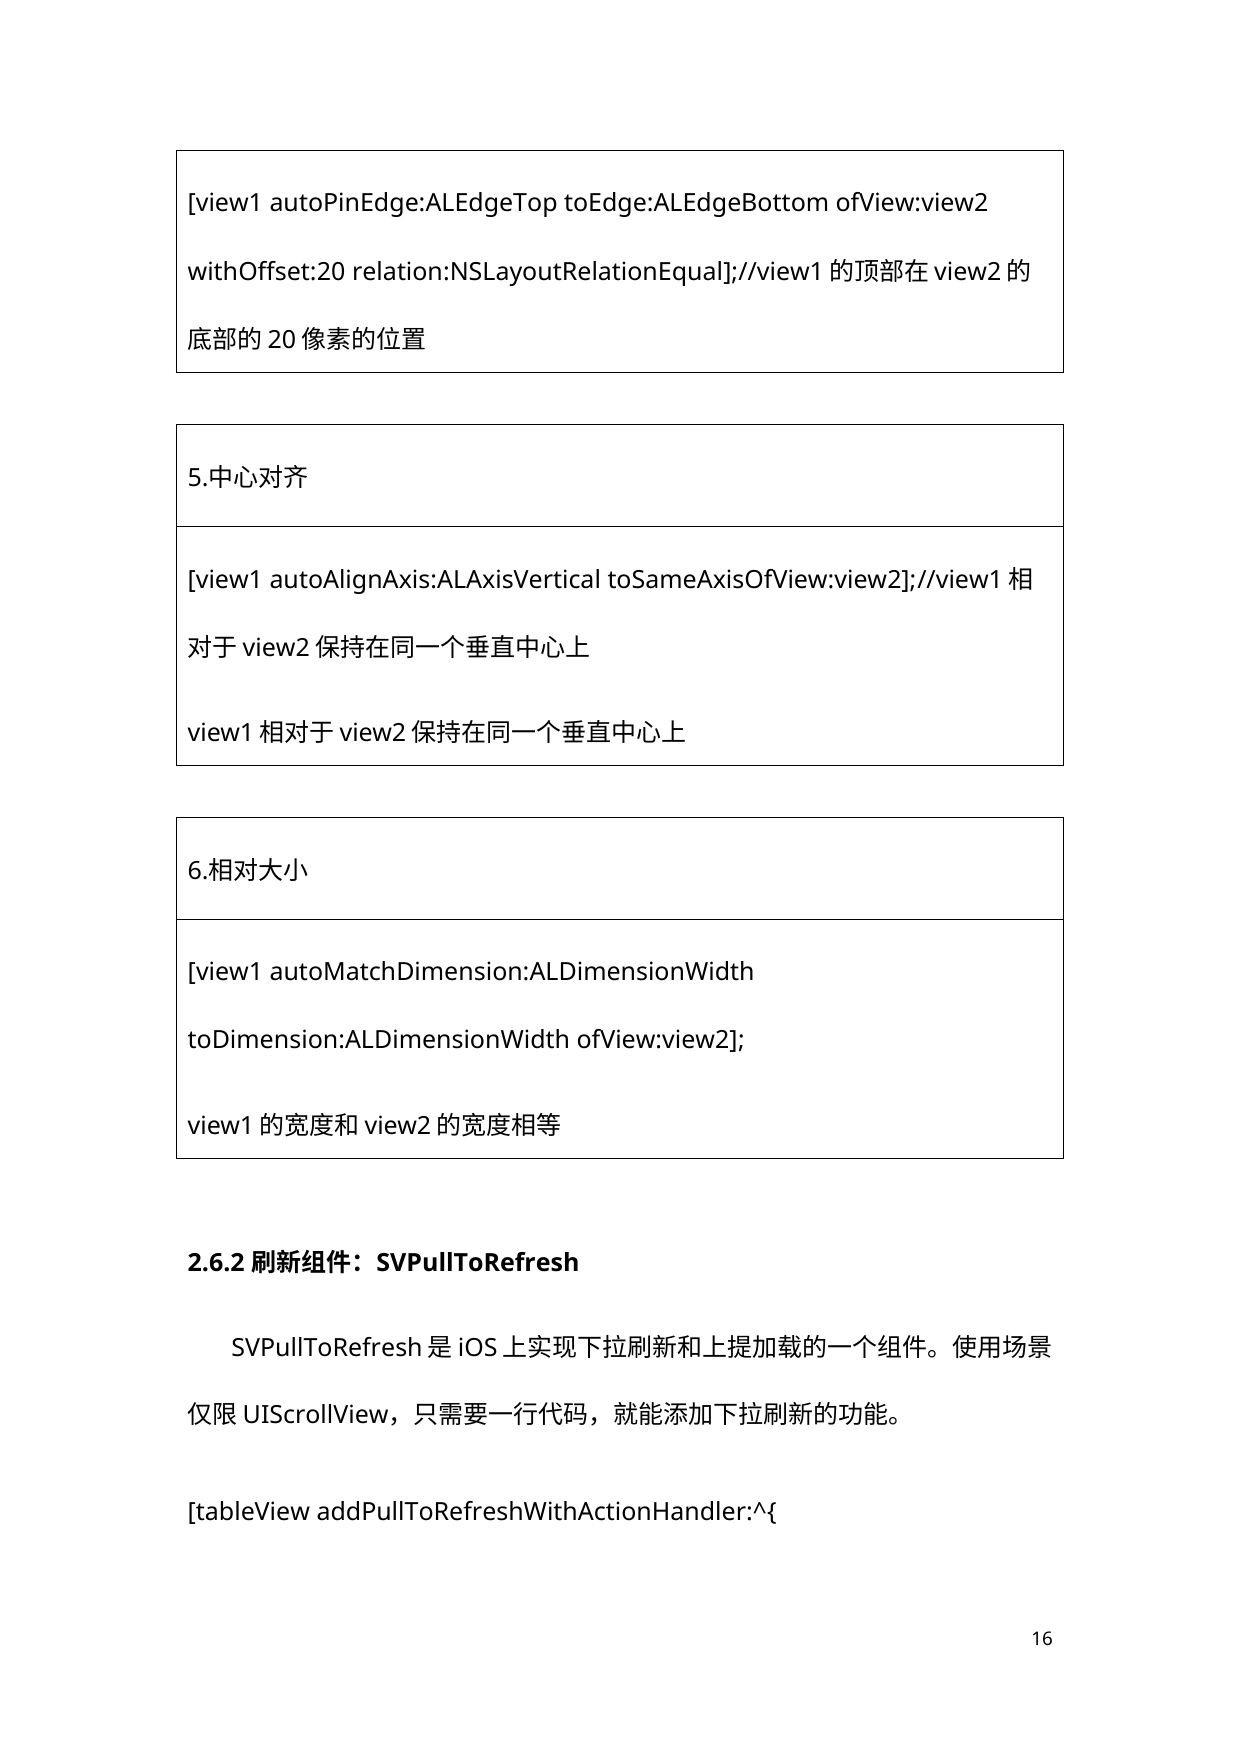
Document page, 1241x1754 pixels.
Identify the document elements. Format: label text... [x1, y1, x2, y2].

table_header 6.相对大小 [177, 818, 1063, 919]
text SVPullToRefresh是iOS上实现下拉刷新和上提加载的一个组件。使用场景仅限UIScrollView，只需要一行代码，就能添加下拉刷新的功能。 [187, 1311, 1053, 1447]
text 2.6.2 刷新组件：SVPullToRefresh [187, 1226, 1053, 1294]
text [tableView addPullToRefreshWithActionHandler:^{ [187, 1476, 1053, 1544]
table_cell [view1 autoMatchDimension:ALDimensionWidth toDimension:ALDimensionWidth ofView:view2]; view1的宽度和view2的宽度相等 [177, 920, 1063, 1157]
table_header 5.中心对齐 [177, 425, 1063, 526]
table_cell [view1 autoAlignAxis:ALAxisVertical toSameAxisOfView:view2];//view1相对于view2保持在同一个垂直中心上 view1相对于view2保持在同一个垂直中心上 [177, 527, 1063, 764]
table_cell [177, 151, 1063, 372]
